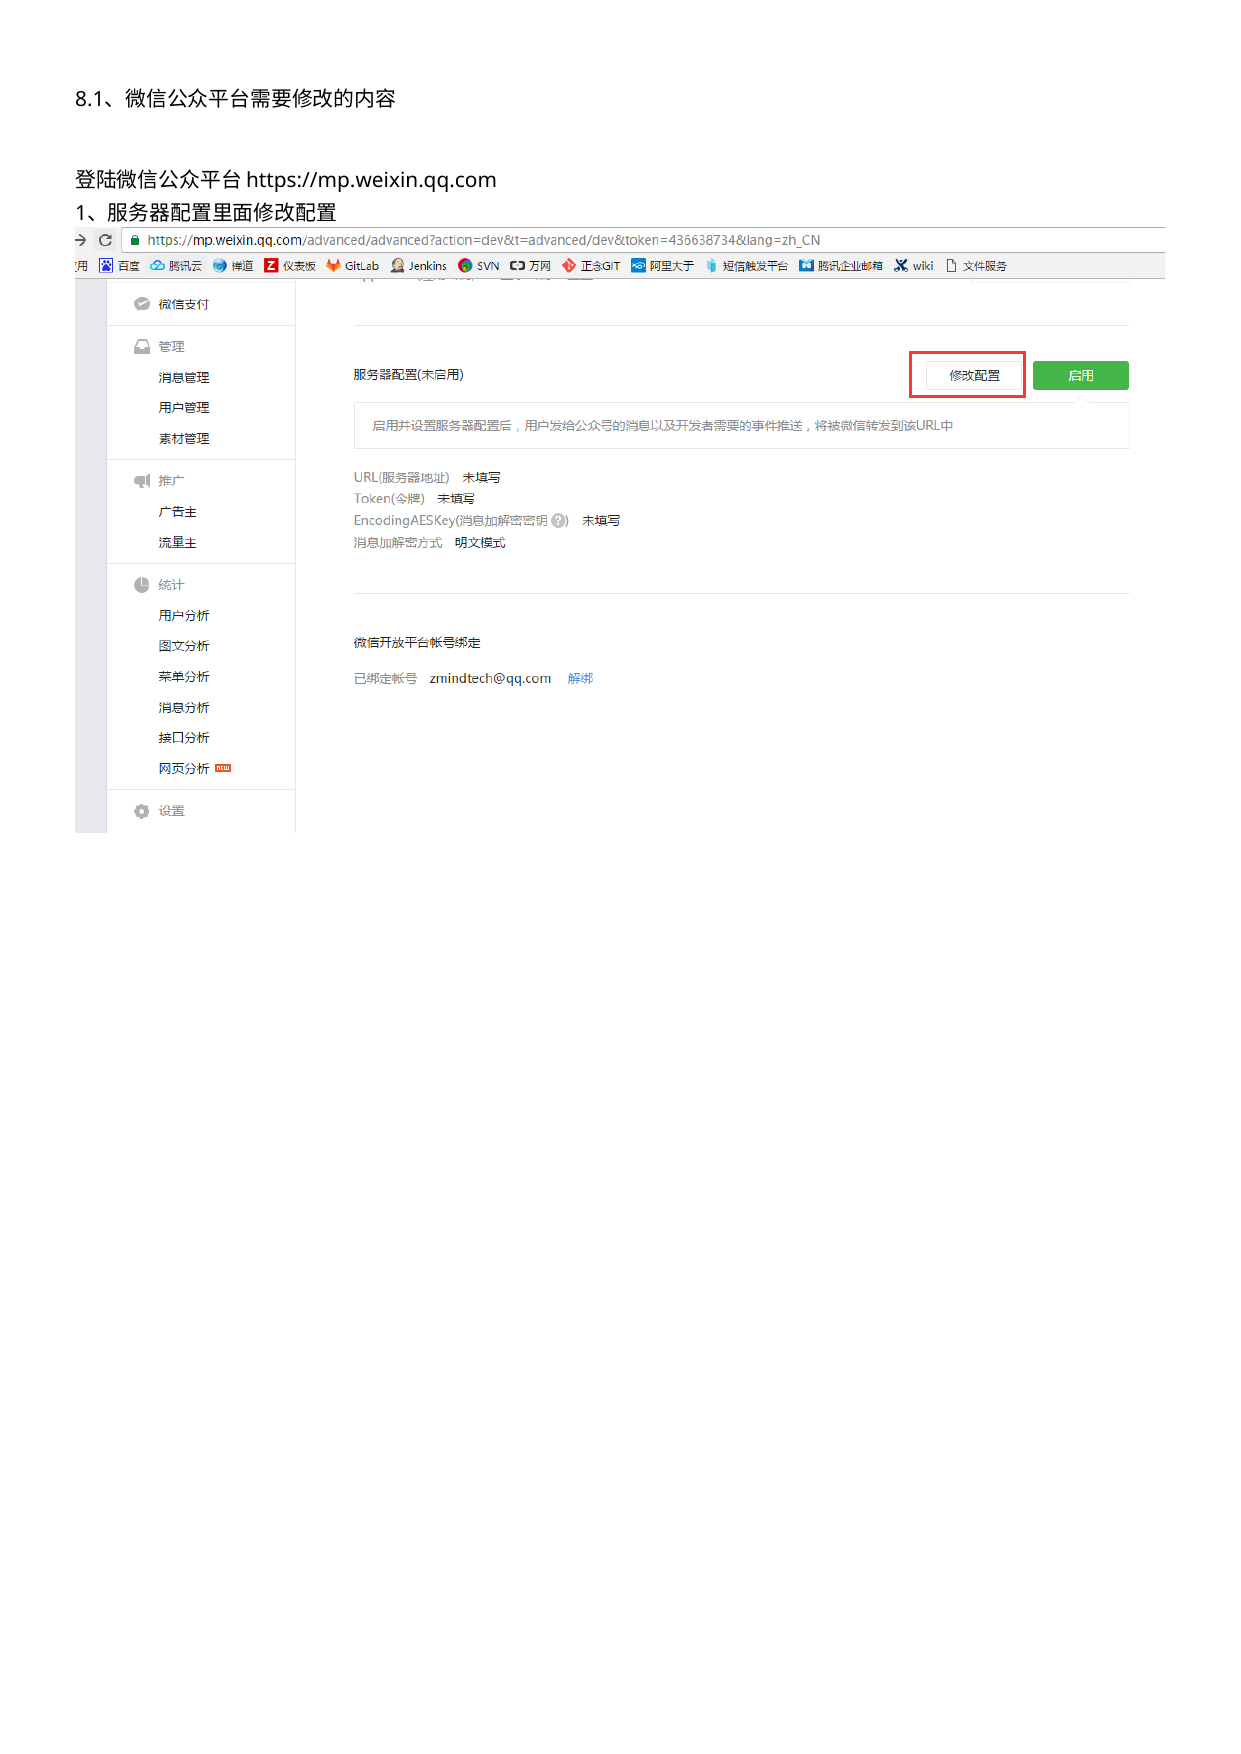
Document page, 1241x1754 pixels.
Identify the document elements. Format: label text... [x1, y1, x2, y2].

subtitle 8.1、微信公众平台需要修改的内容 [75, 81, 1165, 113]
text 登陆微信公众平台https://mp.weixin.qq.com [75, 162, 1165, 195]
text 1、服务器配置里面修改配置 [75, 195, 1165, 227]
picture [75, 227, 1166, 833]
